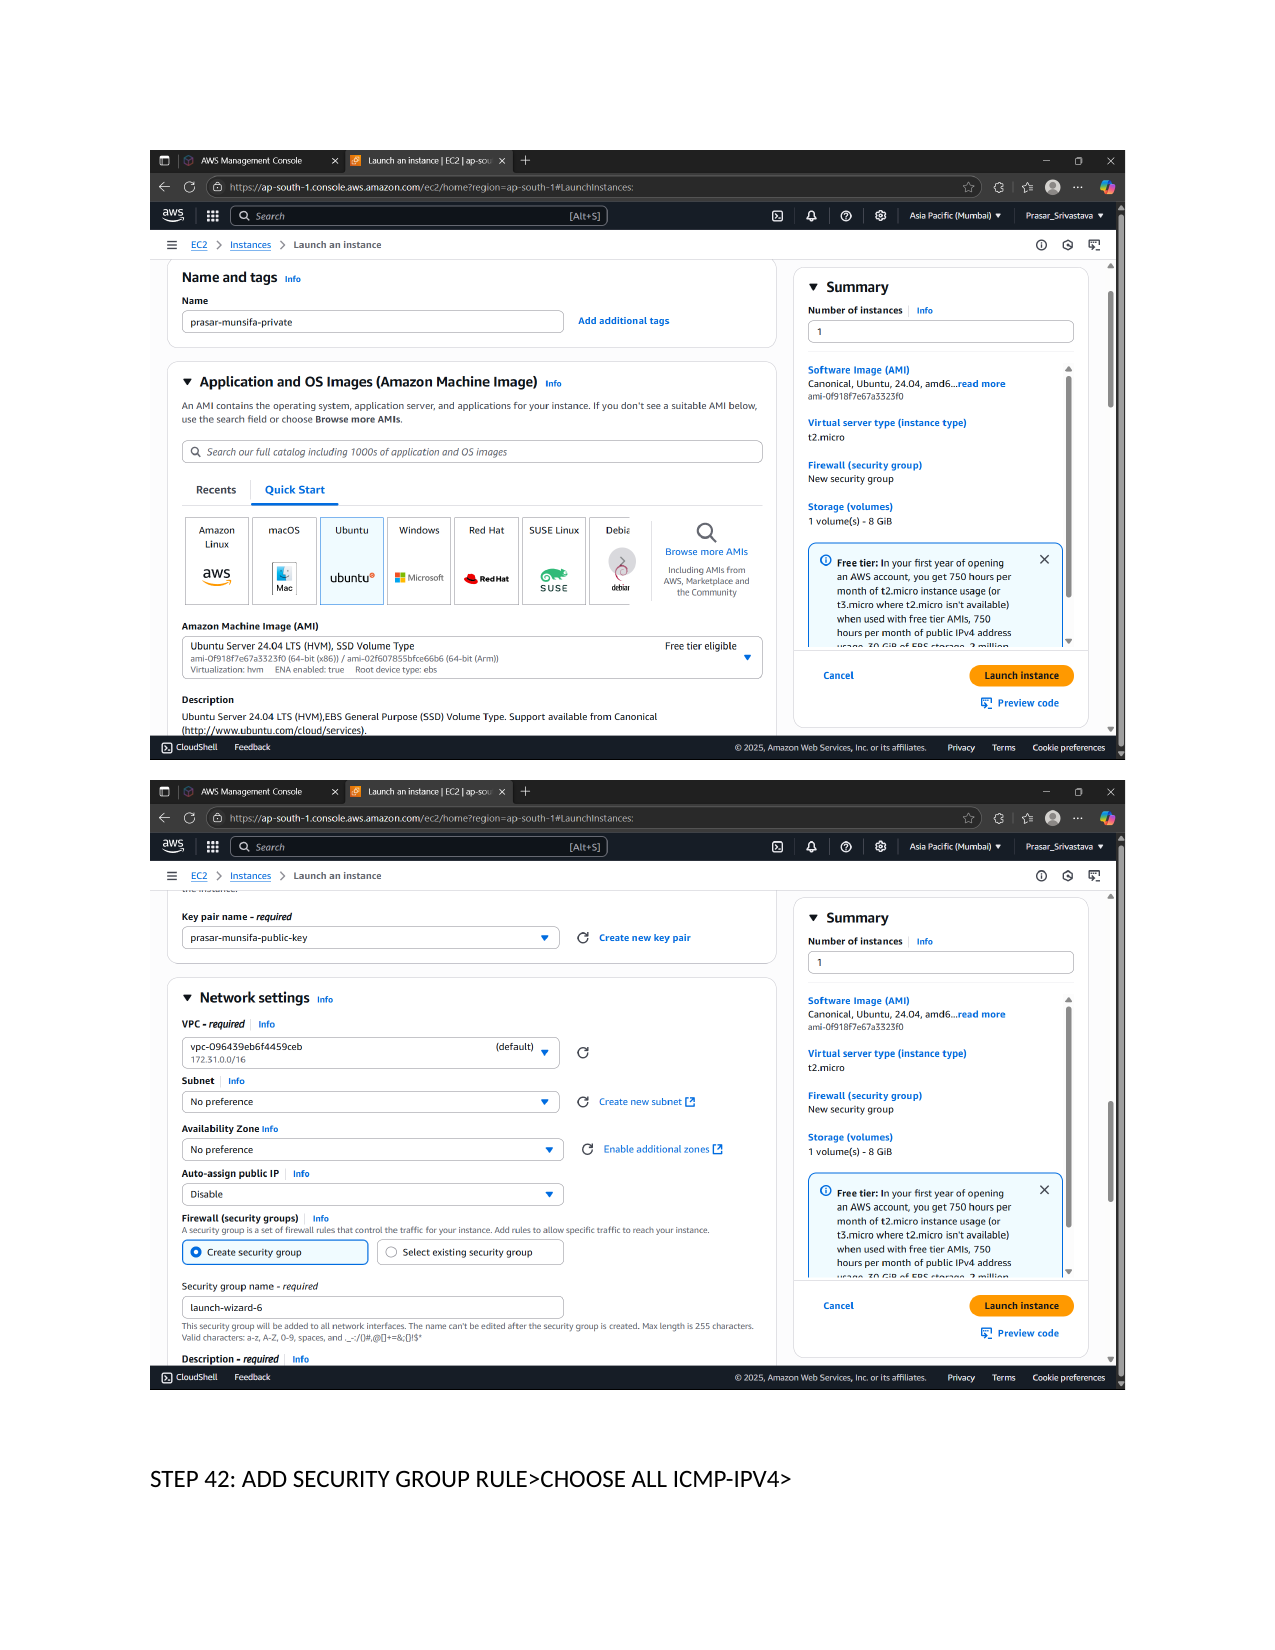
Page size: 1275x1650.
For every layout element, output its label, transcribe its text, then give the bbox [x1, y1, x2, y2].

picture [150, 780, 1125, 1390]
picture [150, 150, 1125, 760]
text STEP 42: ADD SECURITY GROUP RULE>CHOOSE ALL ICMP-IPV4> [150, 1463, 1125, 1493]
